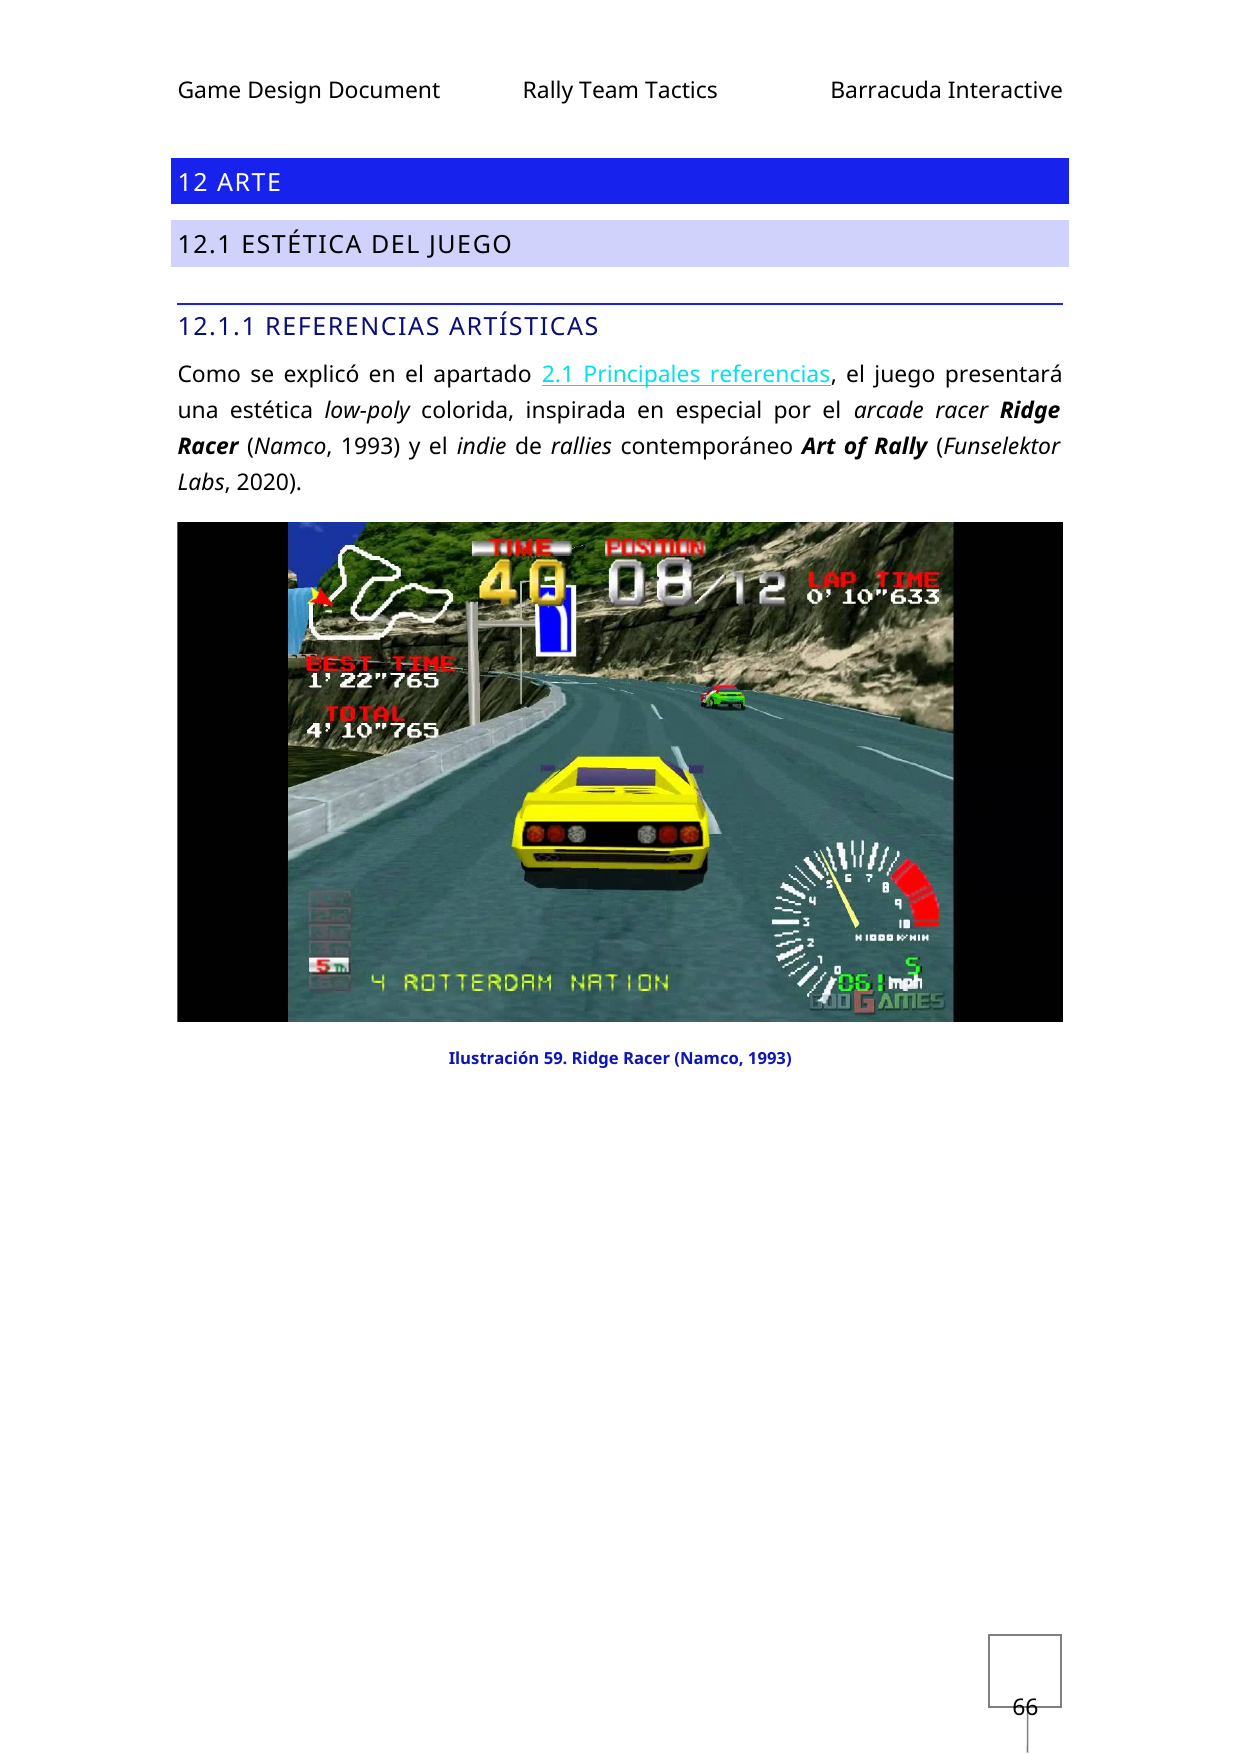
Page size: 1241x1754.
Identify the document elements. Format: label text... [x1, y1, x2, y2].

subtitle 12 Arte [177, 164, 1063, 198]
picture [177, 522, 1063, 1022]
text Como se explicó en el apartado 2.1 Principales referencias, el juego presentará una estética low-poly colorida, inspirada en especial por el arcade racer Ridge Racer (Namco, 1993) y el indie de rallies contemporáneo Art of Rally (Funselektor Labs, 2020). [177, 358, 1063, 497]
subtitle 12.1 Estética del juego [177, 226, 1063, 260]
subtitle 12.1.1 Referencias artísticas [177, 305, 1063, 343]
